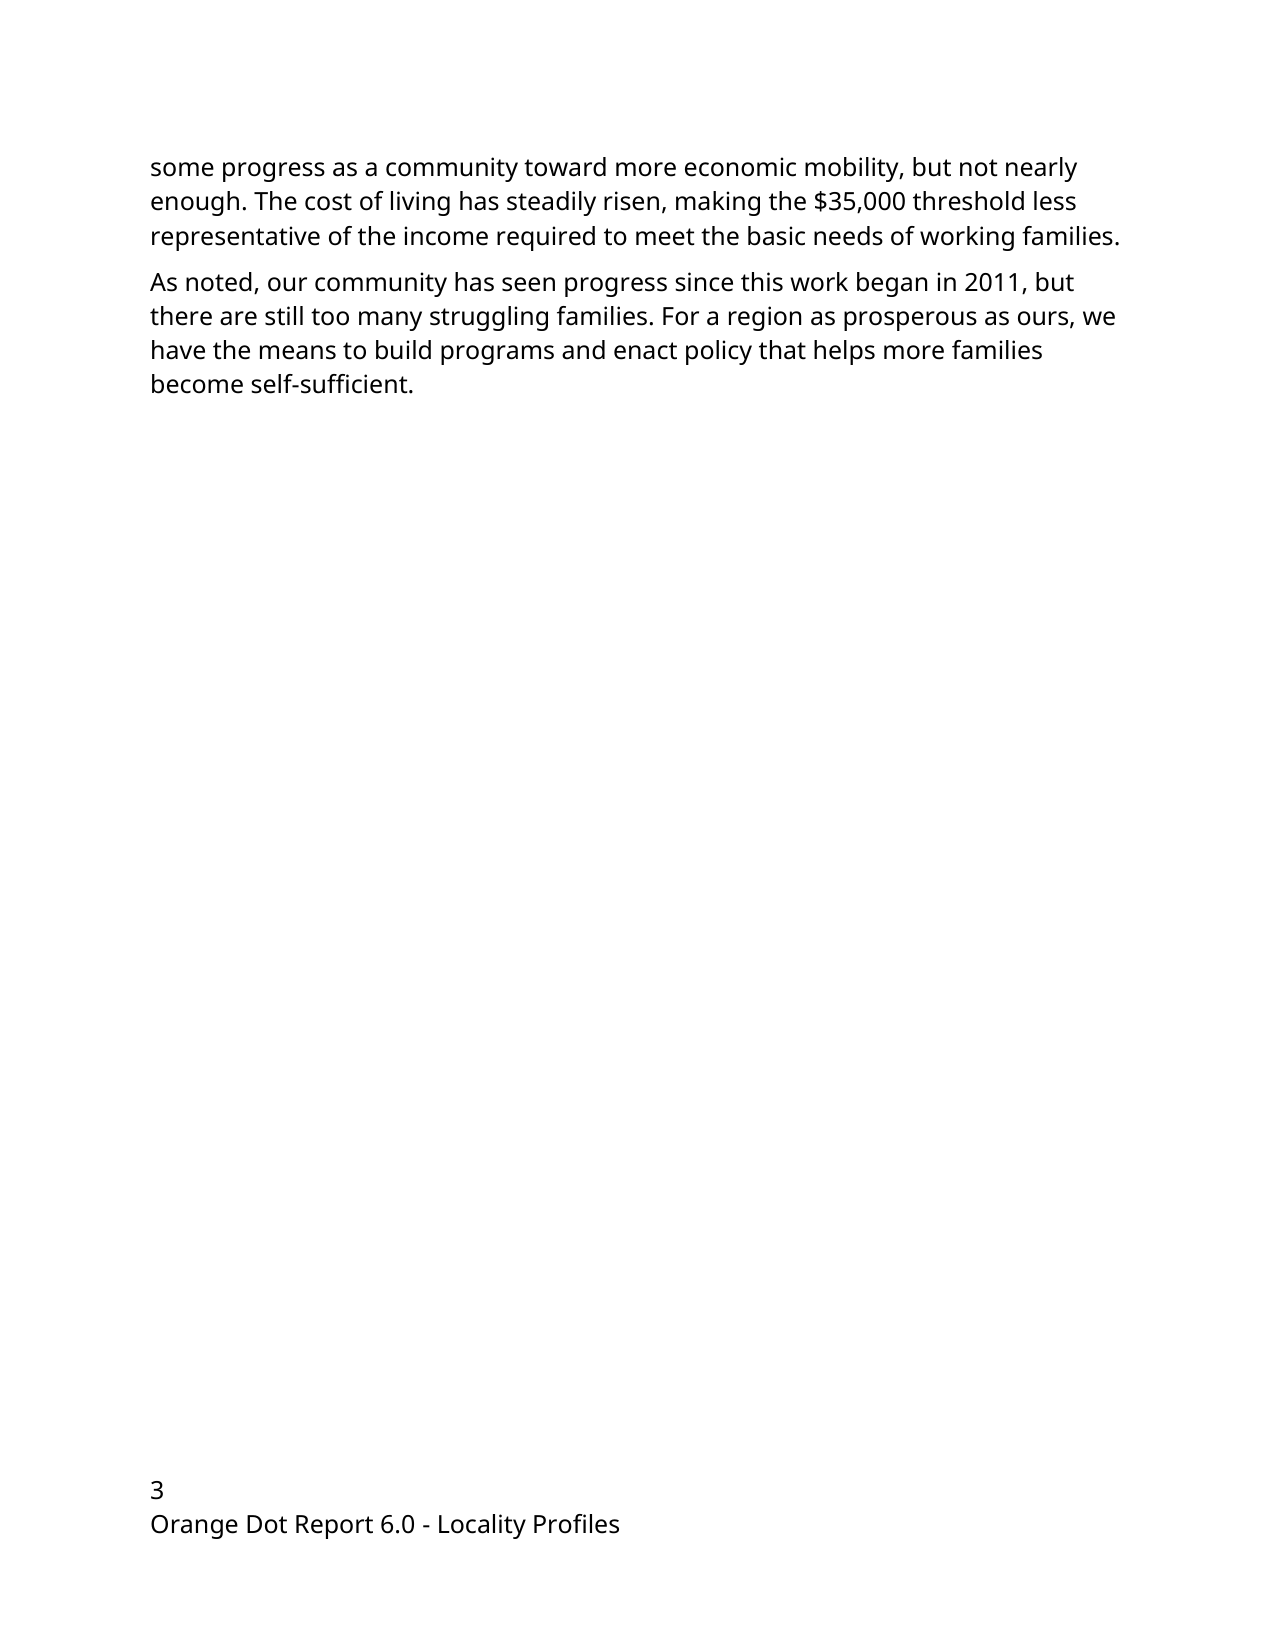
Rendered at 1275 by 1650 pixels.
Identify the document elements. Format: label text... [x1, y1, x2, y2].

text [150, 150, 1125, 252]
text As noted, our community has seen progress since this work began in 2011, but there are still too many struggling families. For a region as prosperous as ours, we have the means to build programs and enact policy that helps more families become self-sufficient. [150, 265, 1125, 401]
